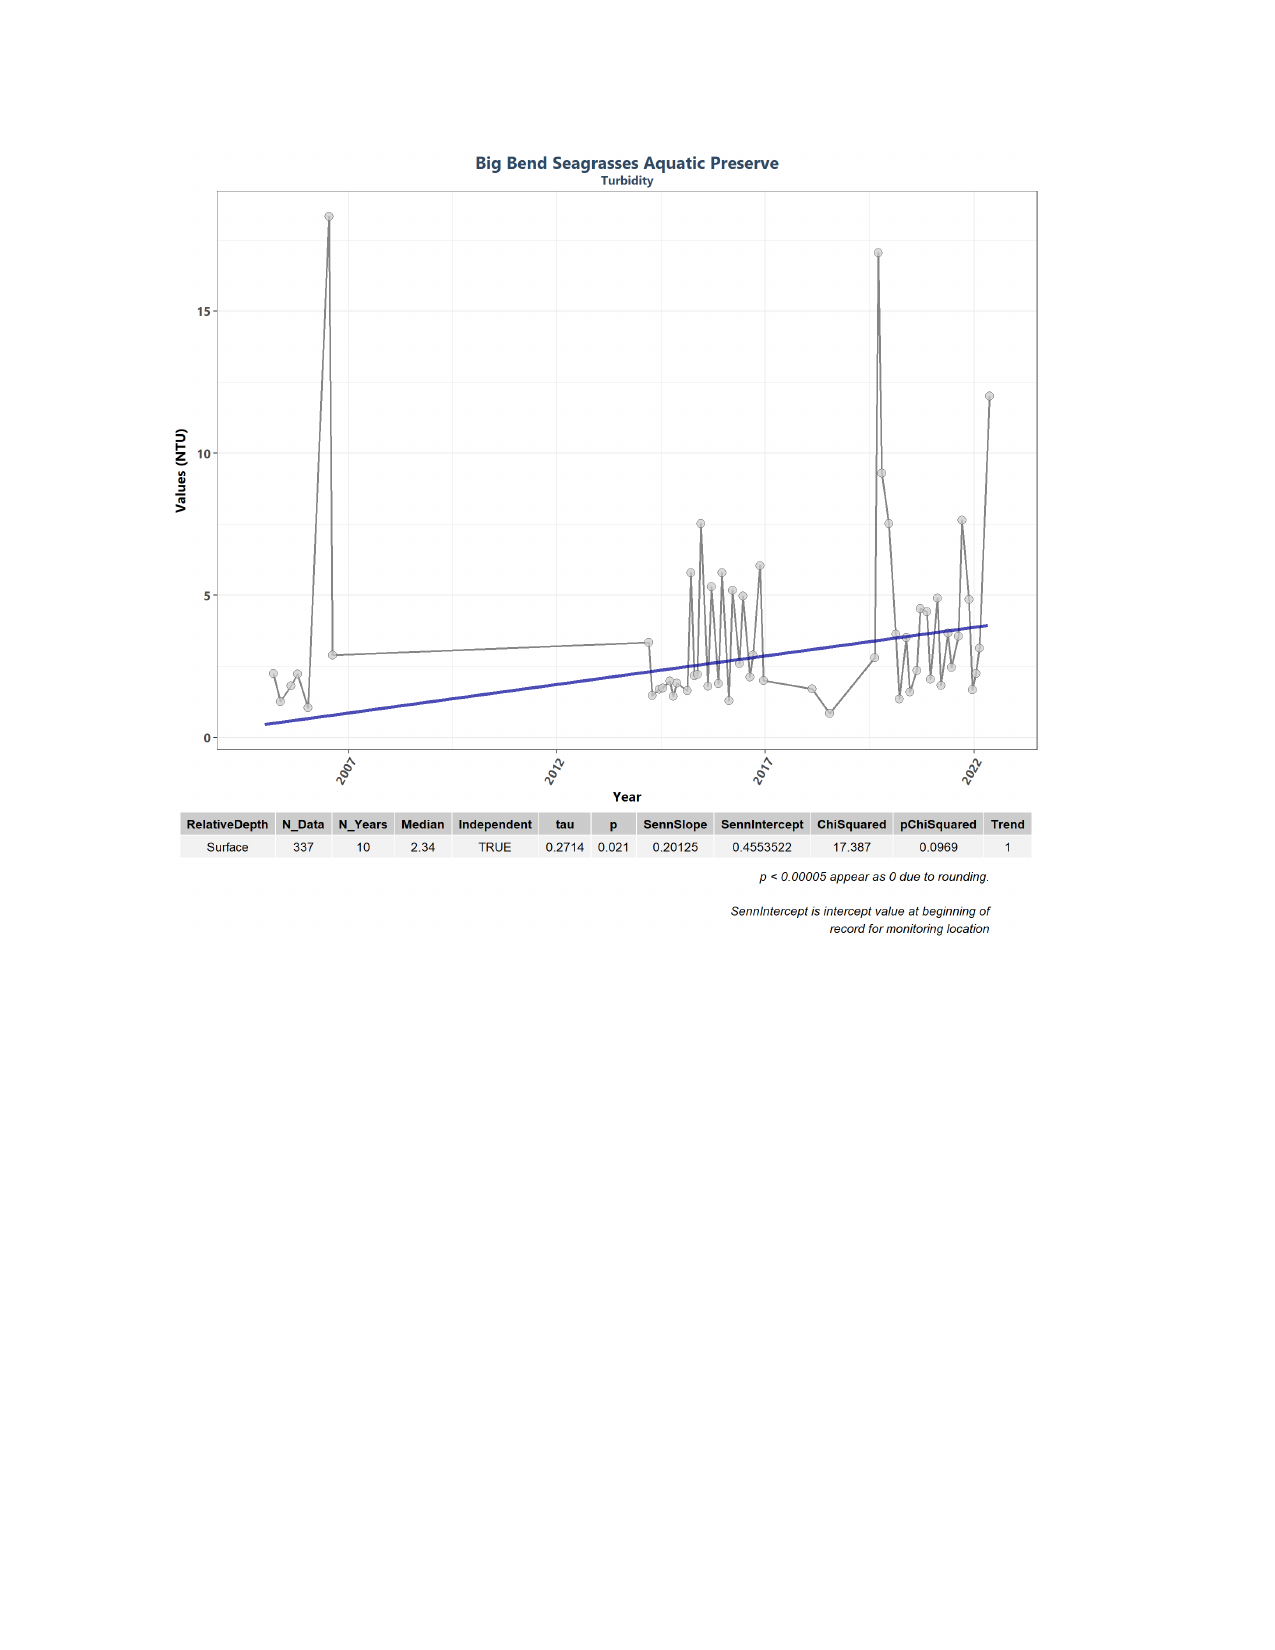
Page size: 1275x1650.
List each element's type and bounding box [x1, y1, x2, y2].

picture [168, 150, 1044, 938]
